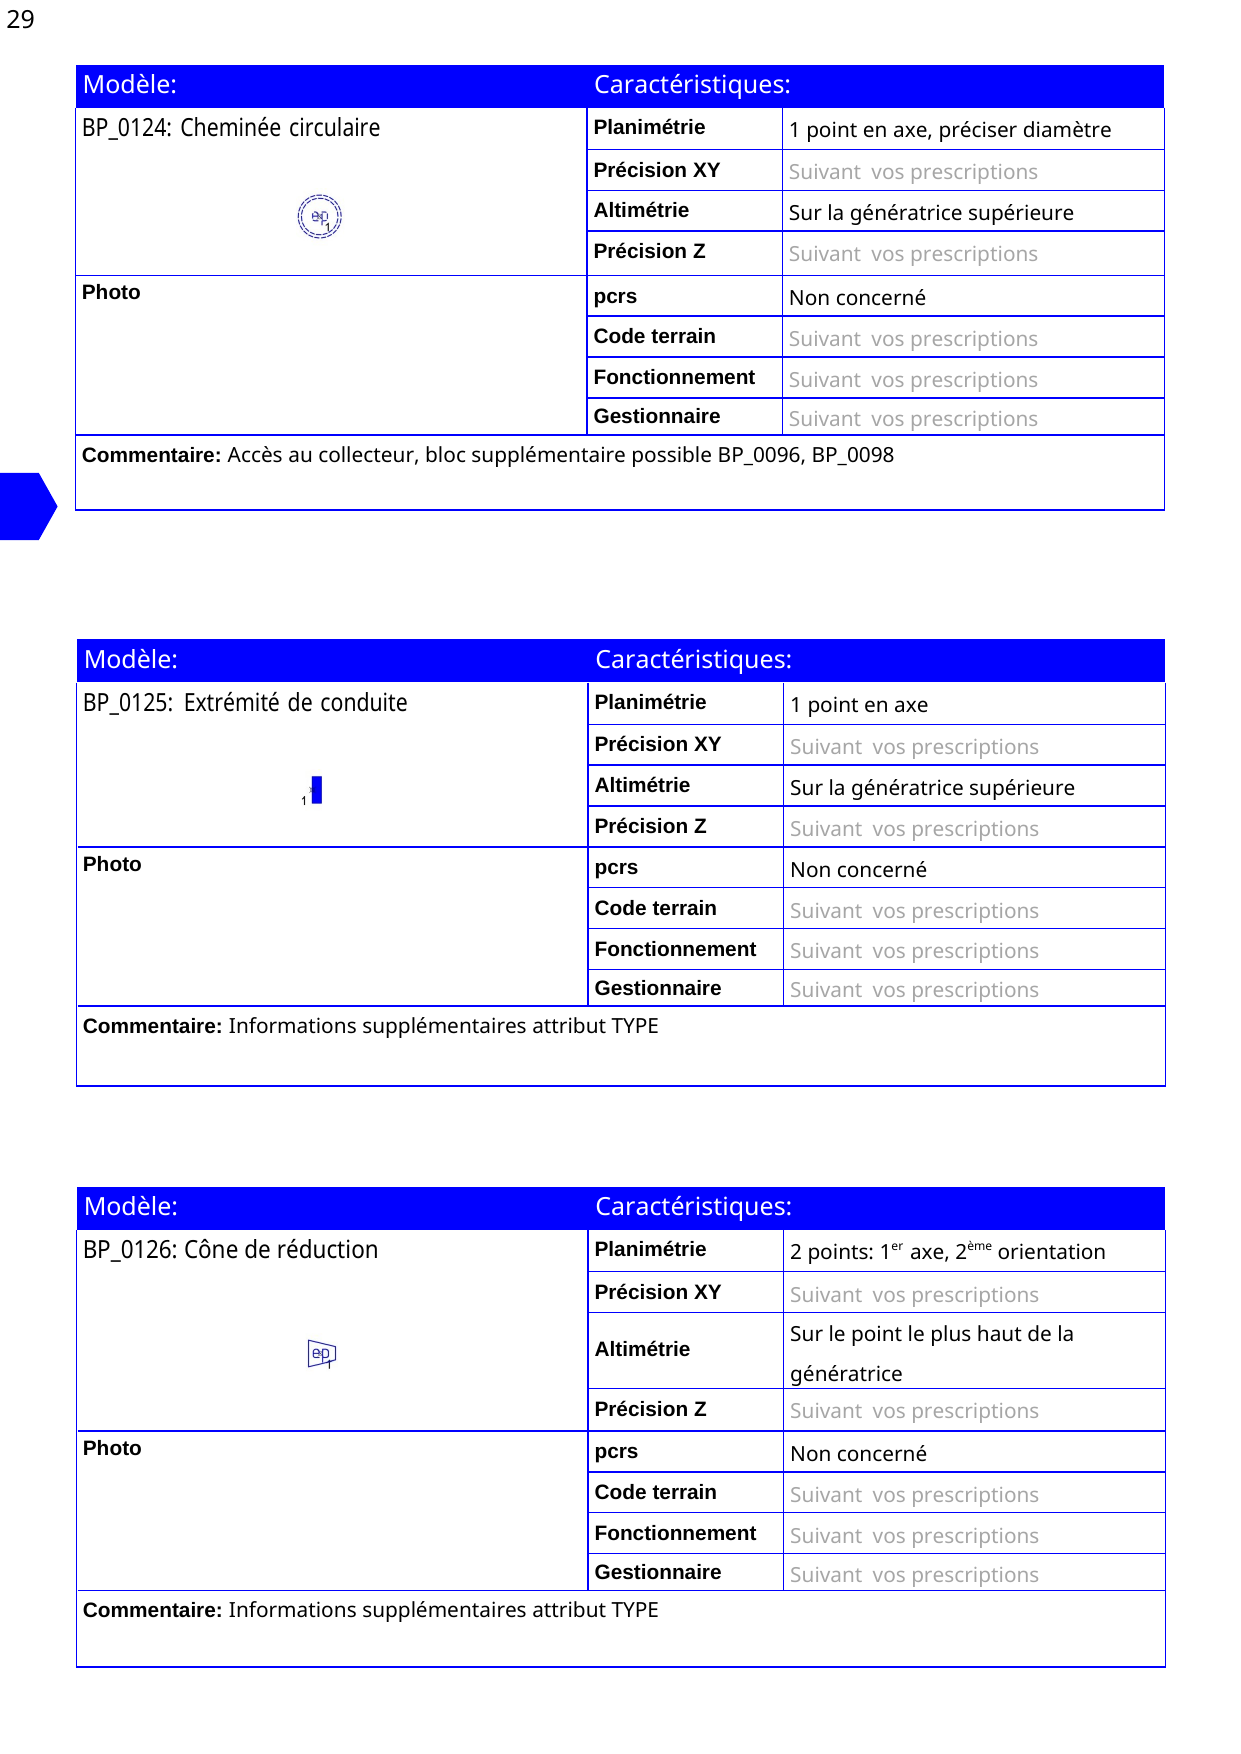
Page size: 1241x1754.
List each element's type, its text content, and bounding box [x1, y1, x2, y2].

table_cell BP_0125: Extrémité de conduite [77, 683, 587, 846]
table_cell Photo [77, 1431, 587, 1590]
table_cell Commentaire: Informations supplémentaires attribut TYPE [77, 1591, 1165, 1666]
table_cell Fonctionnement [589, 929, 783, 968]
table_cell Suivant vos prescriptions [784, 1272, 1165, 1312]
table_header Modèle: [77, 639, 588, 682]
table_header Caractéristiques: [588, 1187, 1165, 1230]
table_cell Photo [77, 847, 587, 1005]
table_header Caractéristiques: [588, 639, 1165, 682]
table_cell 2 points: 1er axe, 2ème orientation [784, 1230, 1165, 1271]
table_cell Suivant vos prescriptions [784, 970, 1165, 1005]
table_cell Commentaire: Informations supplémentaires attribut TYPE [77, 1006, 1165, 1085]
table_cell Suivant vos prescriptions [784, 1389, 1165, 1430]
table_cell pcrs [589, 1432, 783, 1471]
table_cell Précision Z [589, 1389, 783, 1430]
table_cell Suivant vos prescriptions [784, 888, 1165, 928]
table_cell Suivant vos prescriptions [784, 725, 1165, 764]
table_cell Précision XY [589, 725, 783, 764]
table_cell Planimétrie [589, 683, 783, 723]
table_cell Suivant vos prescriptions [784, 929, 1165, 968]
table_cell Sur la génératrice supérieure [784, 766, 1165, 805]
table_cell Suivant vos prescriptions [784, 807, 1165, 846]
table_cell Code terrain [589, 1473, 783, 1512]
table_cell pcrs [589, 848, 783, 887]
table_cell Altimétrie [589, 1313, 783, 1388]
table_cell BP_0126: Cône de réduction [77, 1230, 587, 1430]
picture [305, 1333, 338, 1375]
table_cell Fonctionnement [589, 1513, 783, 1553]
table_cell 1 point en axe [784, 683, 1165, 723]
table_cell Précision XY [589, 1272, 783, 1312]
table_cell Gestionnaire [589, 970, 783, 1005]
table_cell Suivant vos prescriptions [784, 1473, 1165, 1512]
table_cell Précision Z [589, 807, 783, 846]
table_cell Non concerné [784, 848, 1165, 887]
picture [301, 769, 323, 811]
table_header Modèle: [77, 1187, 588, 1230]
table_cell Sur le point le plus haut de la génératrice [784, 1313, 1165, 1388]
picture [296, 188, 345, 246]
table_cell Suivant vos prescriptions [784, 1513, 1165, 1553]
table_cell Altimétrie [589, 766, 783, 805]
table_cell Non concerné [784, 1432, 1165, 1471]
table_cell Suivant vos prescriptions [784, 1554, 1165, 1590]
table_cell Gestionnaire [589, 1554, 783, 1590]
table_cell Planimétrie [589, 1230, 783, 1271]
table_cell Code terrain [589, 888, 783, 928]
